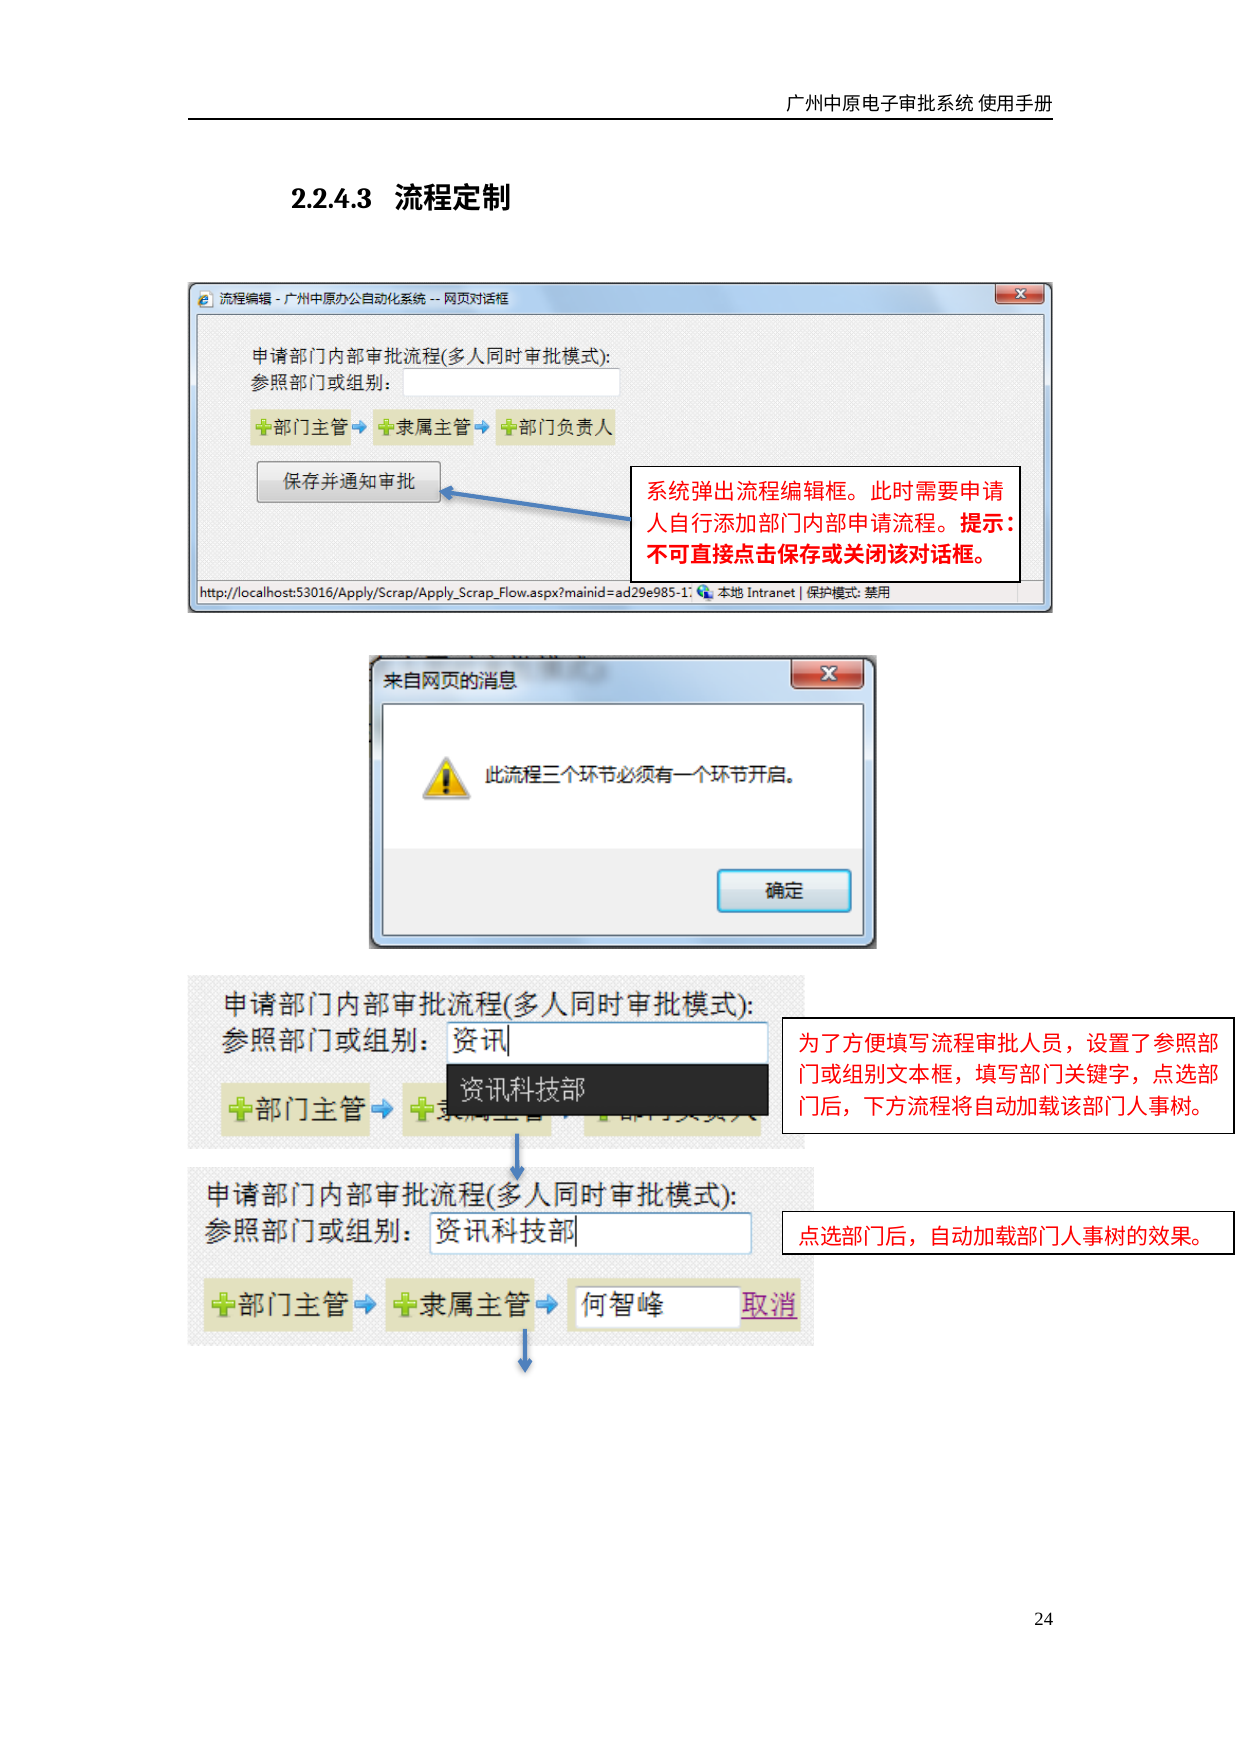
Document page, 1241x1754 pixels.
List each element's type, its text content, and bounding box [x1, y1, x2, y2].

picture [368, 655, 877, 949]
picture [187, 282, 1053, 613]
subtitle 流程定制 [291, 163, 1053, 228]
picture [187, 975, 805, 1149]
picture [187, 1167, 814, 1346]
